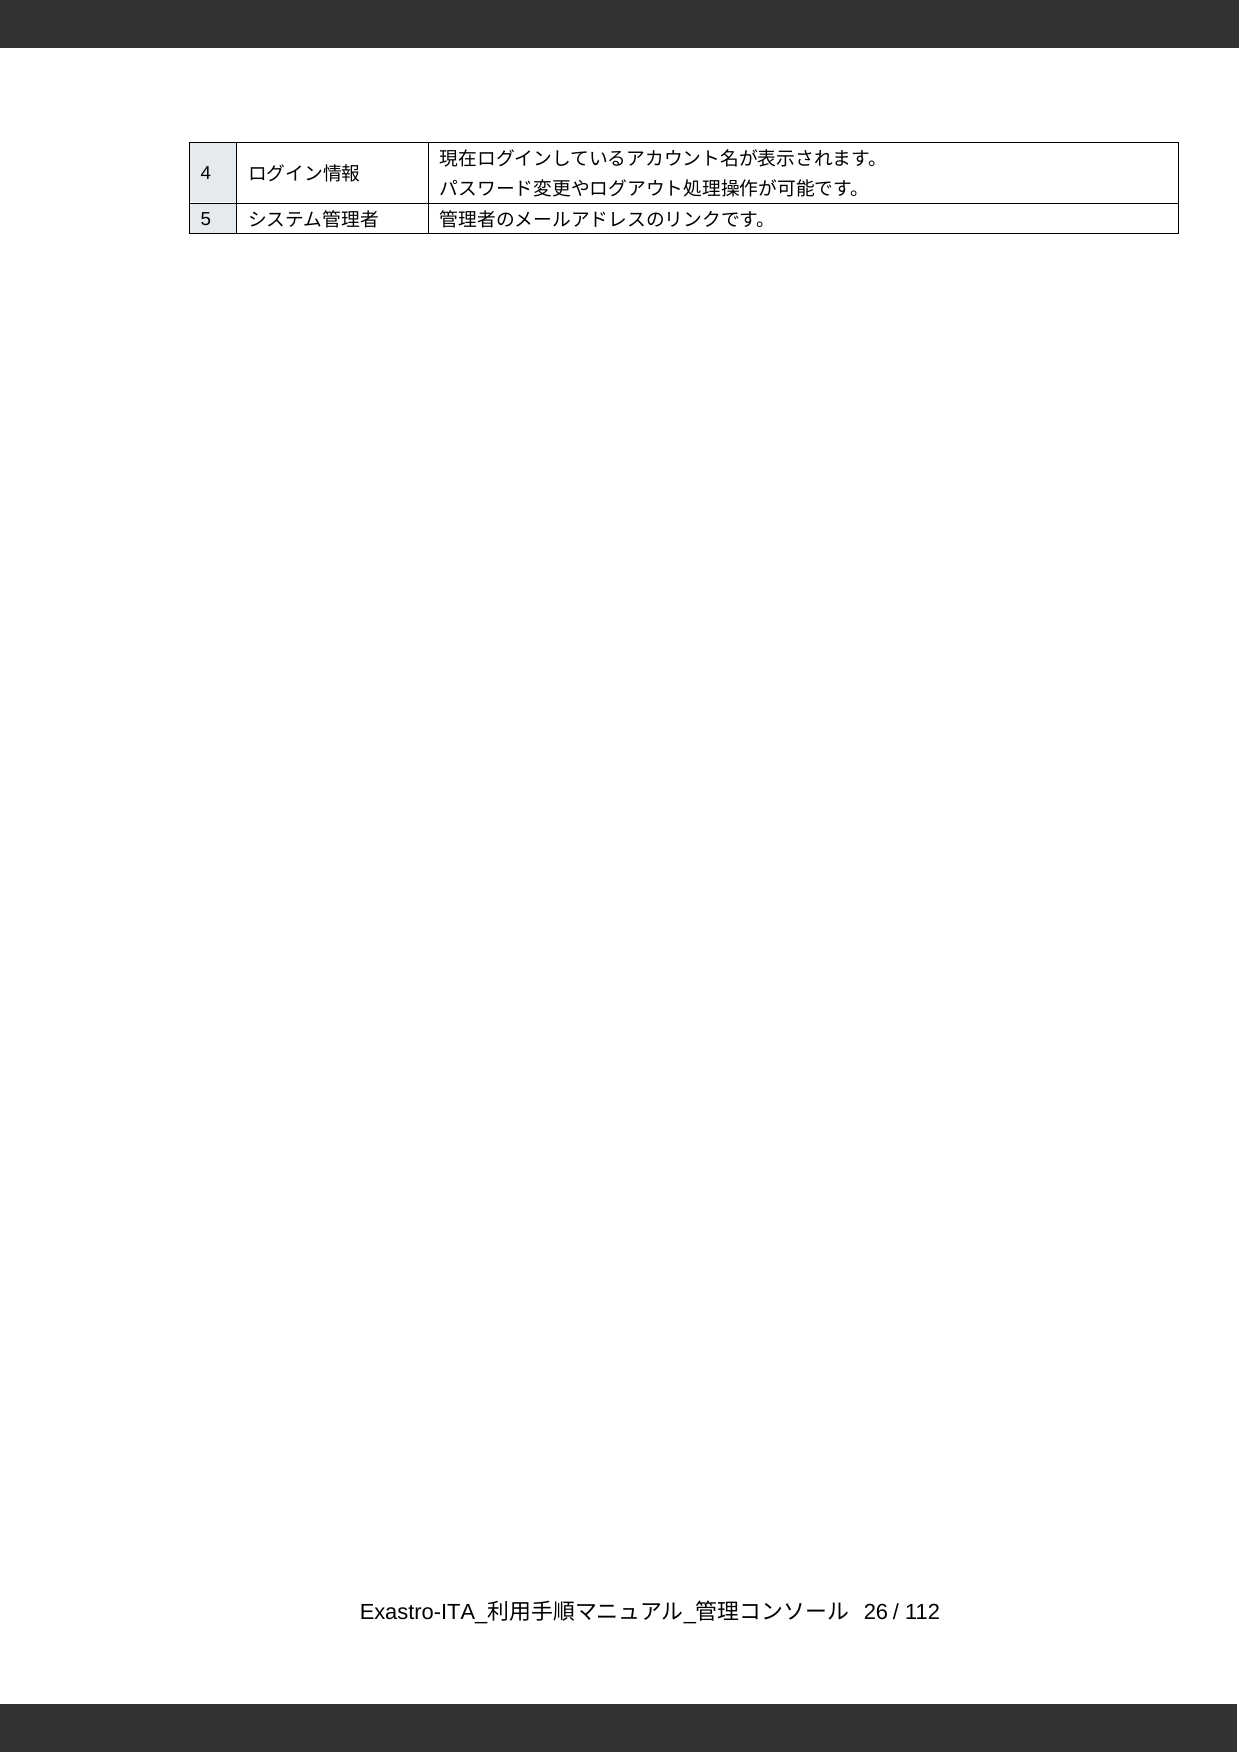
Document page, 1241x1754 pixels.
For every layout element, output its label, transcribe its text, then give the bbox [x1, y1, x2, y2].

table_cell 現在ログインしているアカウント名が表示されます。 パスワード変更やログアウト処理操作が可能です。 [429, 143, 1178, 202]
table_cell ログイン情報 [237, 143, 428, 202]
picture [0, 0, 1239, 48]
table_cell 4 [190, 143, 236, 202]
table_cell 5 [190, 204, 236, 233]
table_cell システム管理者 [237, 204, 428, 233]
table_cell 管理者のメールアドレスのリンクです。 [429, 204, 1178, 233]
picture [0, 1704, 1237, 1752]
